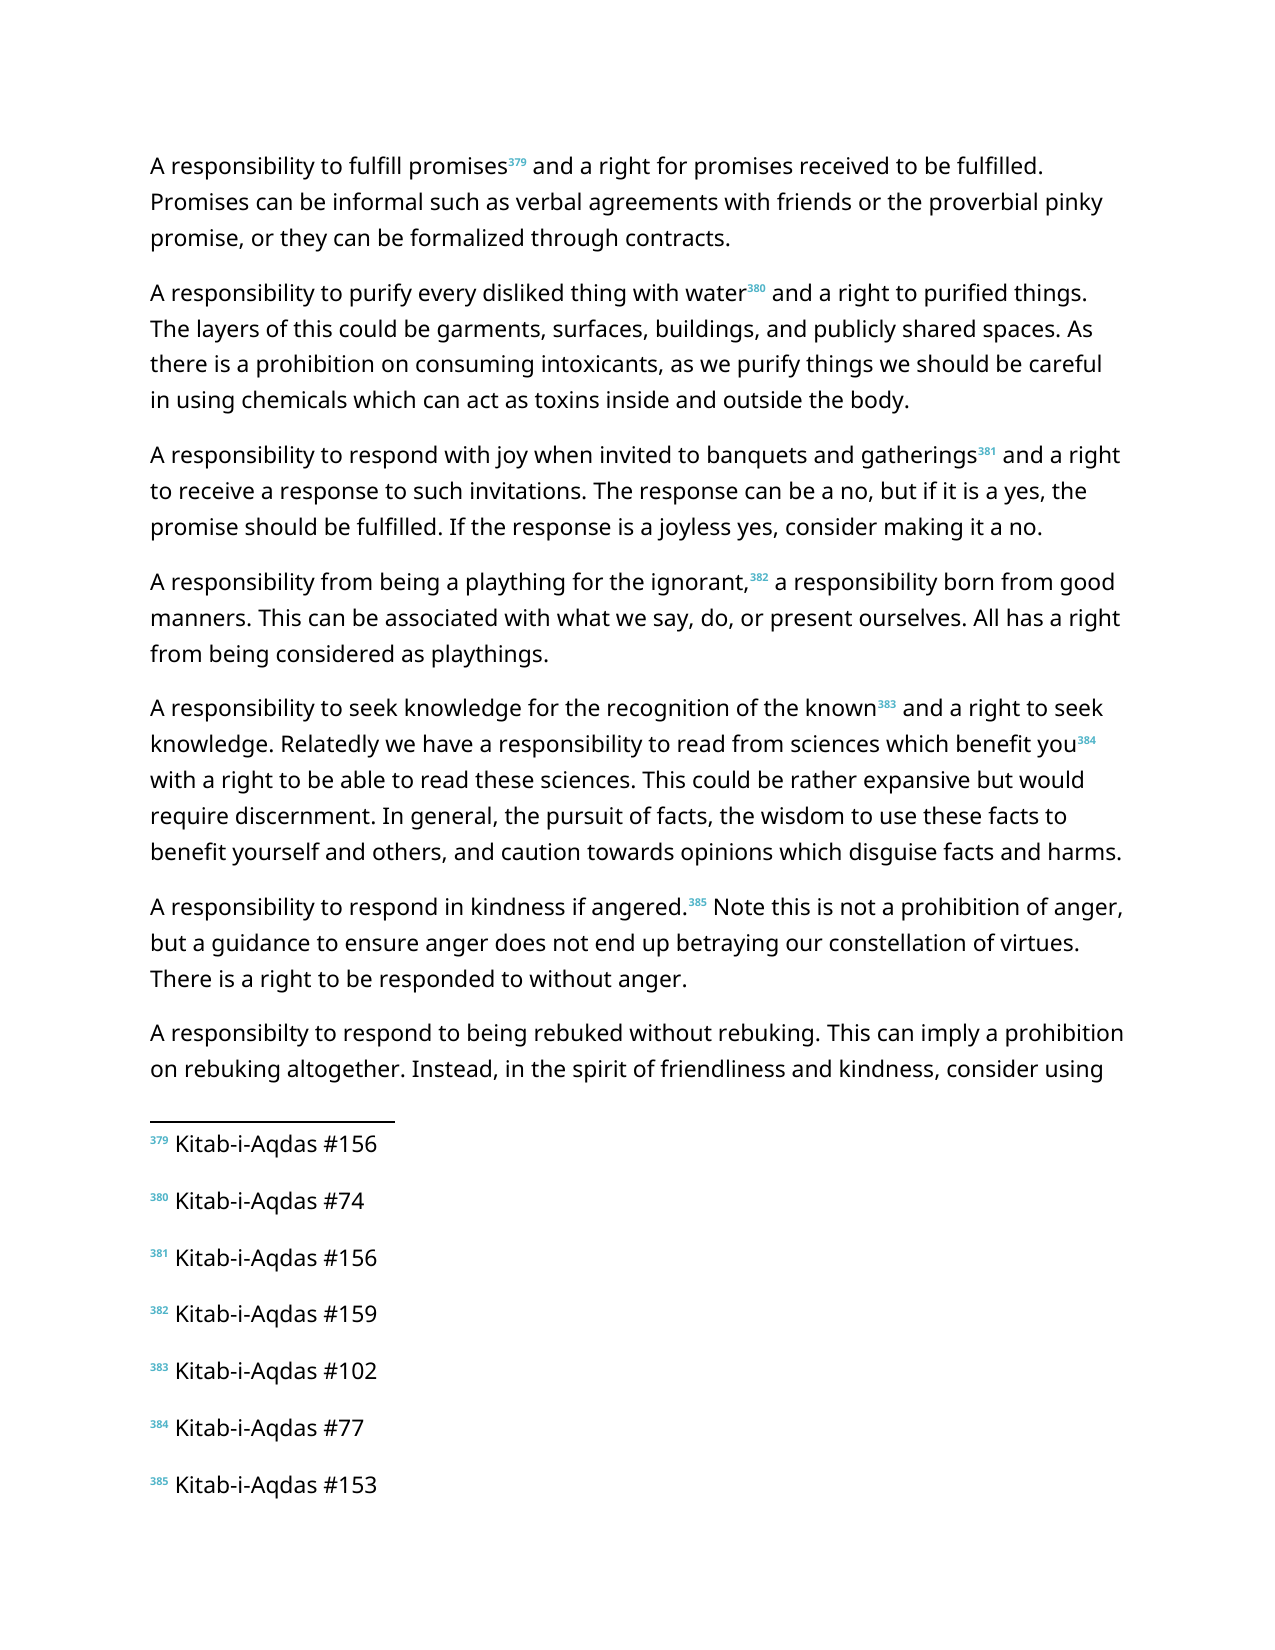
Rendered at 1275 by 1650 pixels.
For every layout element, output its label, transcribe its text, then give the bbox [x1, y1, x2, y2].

text A responsibility to respond with joy when invited to banquets and gatherings and a right to receive a response to such invitations. The response can be a no, but if it is a yes, the promise should be fulfilled. If the response is a joyless yes, consider making it a no. [150, 439, 1125, 542]
text A responsibility from being a plaything for the ignorant, a responsibility born from good manners. This can be associated with what we say, do, or present ourselves. All has a right from being considered as playthings. [150, 566, 1125, 669]
text A responsibilty to respond to being rebuked without rebuking. This can imply a prohibition on rebuking altogether. Instead, in the spirit of friendliness and kindness, consider using reminders, counsel, or advice. Baha’u’llah advises Napoleon III and the people of France to cover up mistakes instead of arguing. This does not mean hide injustice or the breaking of laws. [150, 1017, 1125, 1084]
text A responsibility to respond in kindness if angered. Note this is not a prohibition of anger, but a guidance to ensure anger does not end up betraying our constellation of virtues. There is a right to be responded to without anger. [150, 891, 1125, 994]
text A responsibility to purify every disliked thing with water and a right to purified things. The layers of this could be garments, surfaces, buildings, and publicly shared spaces. As there is a prohibition on consuming intoxicants, as we purify things we should be careful in using chemicals which can act as toxins inside and outside the body. [150, 277, 1125, 416]
text A responsibility to seek knowledge for the recognition of the known and a right to seek knowledge. Relatedly we have a responsibility to read from sciences which benefit you with a right to be able to read these sciences. This could be rather expansive but would require discernment. In general, the pursuit of facts, the wisdom to use these facts to benefit yourself and others, and caution towards opinions which disguise facts and harms. [150, 692, 1125, 867]
text A responsibility to fulfill promises and a right for promises received to be fulfilled. Promises can be informal such as verbal agreements with friends or the proverbial pinky promise, or they can be formalized through contracts. [150, 150, 1125, 253]
